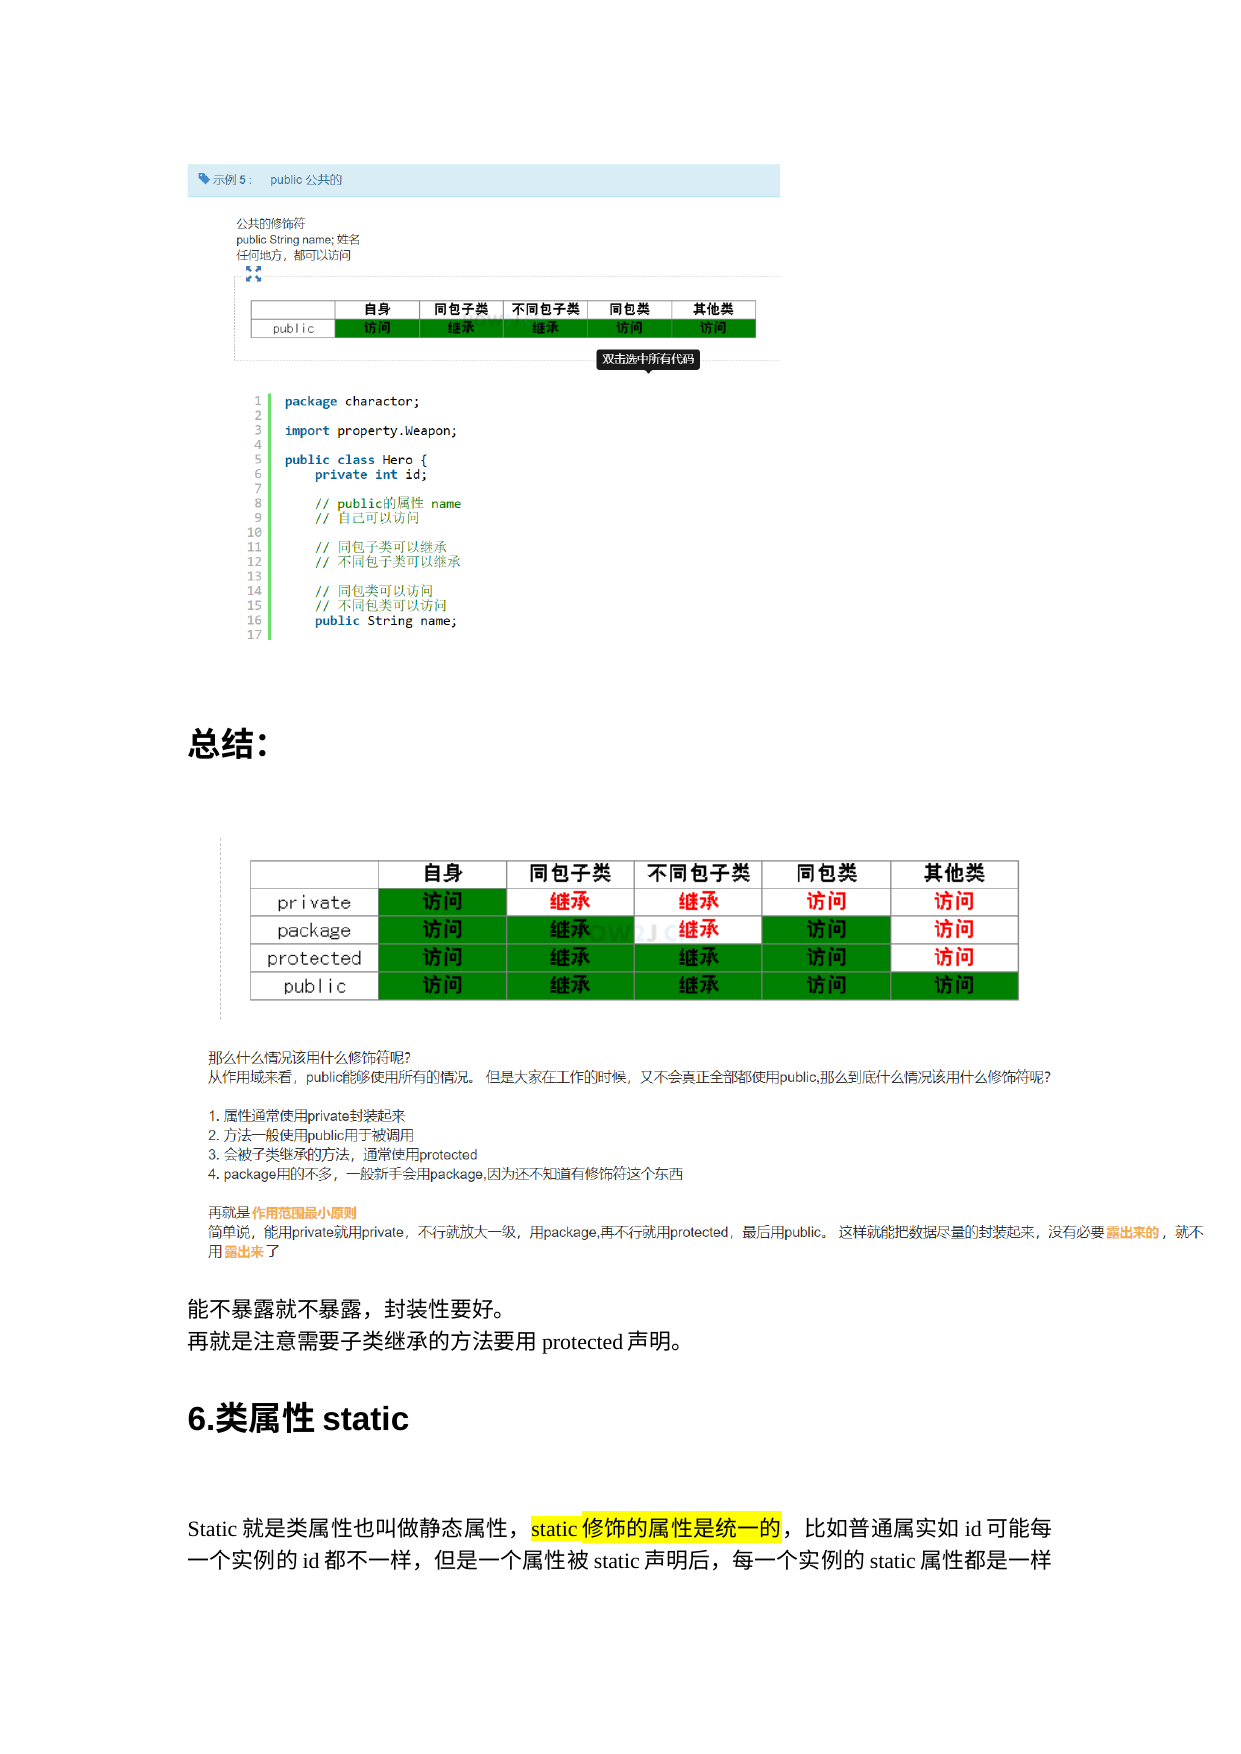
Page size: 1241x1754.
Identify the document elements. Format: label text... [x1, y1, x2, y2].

subtitle 总结： [187, 709, 1053, 774]
picture [187, 162, 780, 640]
subtitle 6.类属性static [187, 1383, 1053, 1448]
picture [187, 1031, 1221, 1285]
text 能不暴露就不暴露，封装性要好。 [187, 1291, 1053, 1324]
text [187, 1511, 1053, 1576]
picture [187, 836, 1053, 1020]
text 再就是注意需要子类继承的方法要用protected声明。 [187, 1324, 1053, 1356]
